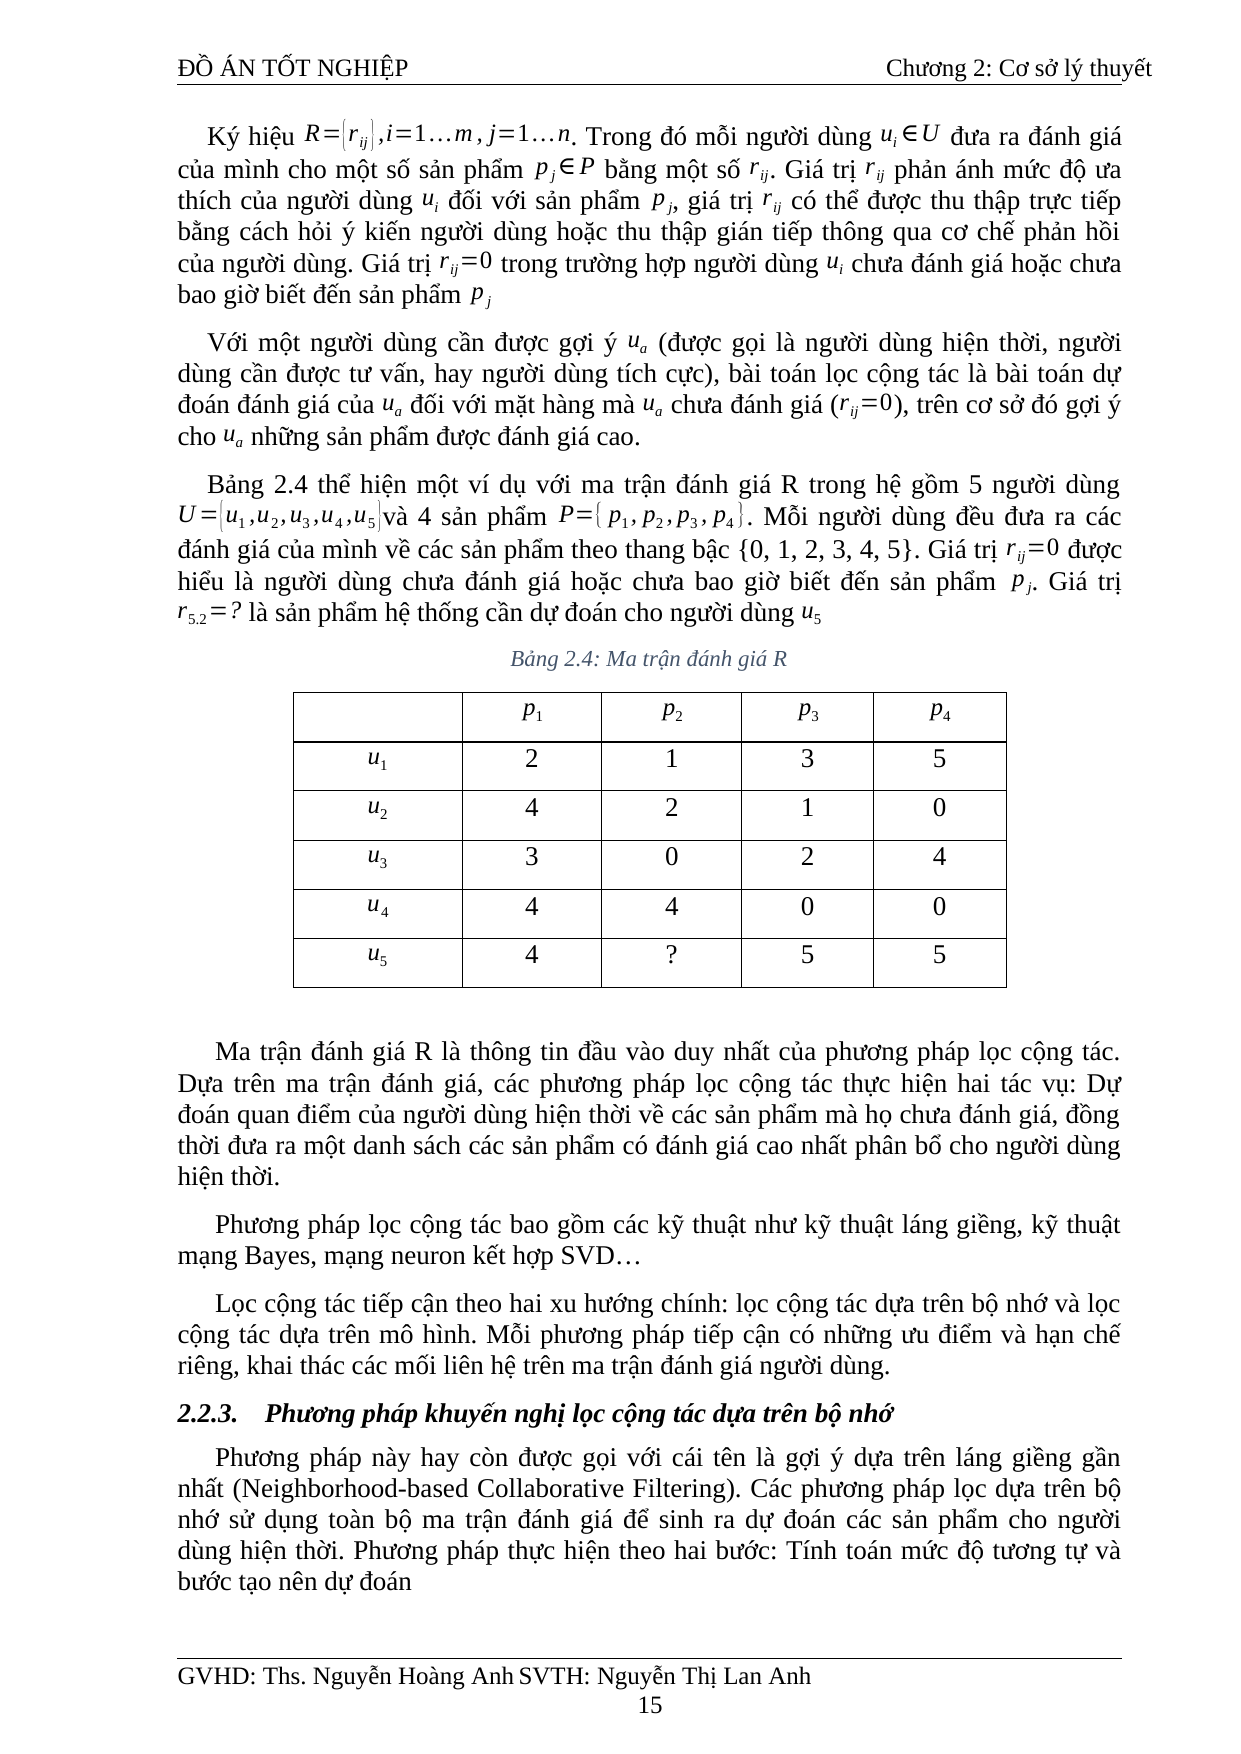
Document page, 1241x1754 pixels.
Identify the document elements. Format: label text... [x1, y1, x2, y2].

subtitle Phương pháp khuyến nghị lọc cộng tác dựa trên bộ nhớ [177, 1397, 1122, 1428]
table_cell 2 [742, 841, 873, 888]
table_cell 3 [463, 841, 601, 888]
table_cell 5 [874, 939, 1006, 987]
table_cell 3 [742, 743, 873, 790]
table_cell 1 [602, 743, 741, 790]
table_header [294, 693, 462, 741]
table_cell [294, 791, 462, 839]
table_cell 0 [874, 791, 1006, 839]
table_cell 2 [463, 743, 601, 790]
table_header [874, 693, 1006, 741]
table_cell 2 [602, 791, 741, 839]
table_cell [294, 939, 462, 987]
table_cell 0 [874, 890, 1006, 938]
text Ký hiệu . Trong đó mỗi người dùng đưa ra đánh giá của mình cho một số sản phẩm bằng một số . Giá trị phản ánh mức độ ưa thích của người dùng đối với sản phẩm , giá trị có thể được thu thập trực tiếp bằng cách hỏi ý kiến người dùng hoặc thu thập gián tiếp thông qua cơ chế phản hồi của người dùng. Giá trị trong trường hợp người dùng chưa đánh giá hoặc chưa bao giờ biết đến sản phẩm [177, 118, 1122, 309]
text Phương pháp này hay còn được gọi với cái tên là gợi ý dựa trên láng giềng gần nhất (Neighborhood-based Collaborative Filtering). Các phương pháp lọc dựa trên bộ nhớ sử dụng toàn bộ ma trận đánh giá để sinh ra dự đoán các sản phẩm cho người dùng hiện thời. Phương pháp thực hiện theo hai bước: Tính toán mức độ tương tự và bước tạo nên dự đoán [177, 1441, 1122, 1596]
table_header [602, 693, 741, 741]
table_header [742, 693, 873, 741]
table_cell 5 [874, 743, 1006, 790]
text Bảng 2.4: Ma trận đánh giá R [177, 645, 1122, 671]
text Phương pháp lọc cộng tác bao gồm các kỹ thuật như kỹ thuật láng giềng, kỹ thuật mạng Bayes, mạng neuron kết hợp SVD… [177, 1208, 1122, 1270]
table_cell 1 [742, 791, 873, 839]
table_cell 4 [463, 791, 601, 839]
table_cell 0 [602, 841, 741, 888]
table_cell 5 [742, 939, 873, 987]
table_cell 4 [874, 841, 1006, 888]
table_header [463, 693, 601, 741]
table_cell 4 [463, 939, 601, 987]
text Bảng 2.4 thể hiện một ví dụ với ma trận đánh giá R trong hệ gồm 5 người dùng và 4 sản phẩm . Mỗi người dùng đều đưa ra các đánh giá của mình về các sản phẩm theo thang bậc {0, 1, 2, 3, 4, 5}. Giá trị được hiểu là người dùng chưa đánh giá hoặc chưa bao giờ biết đến sản phẩm . Giá trị là sản phẩm hệ thống cần dự đoán cho người dùng [177, 468, 1122, 628]
table_cell [294, 890, 462, 938]
text Với một người dùng cần được gợi ý (được gọi là người dùng hiện thời, người dùng cần được tư vấn, hay người dùng tích cực), bài toán lọc cộng tác là bài toán dự đoán đánh giá của đối với mặt hàng mà chưa đánh giá (), trên cơ sở đó gợi ý cho những sản phẩm được đánh giá cao. [177, 326, 1122, 451]
table_cell ? [602, 939, 741, 987]
table_cell [294, 743, 462, 790]
table_cell [294, 841, 462, 888]
table_cell 0 [742, 890, 873, 938]
text Ma trận đánh giá R là thông tin đầu vào duy nhất của phương pháp lọc cộng tác. Dựa trên ma trận đánh giá, các phương pháp lọc cộng tác thực hiện hai tác vụ: Dự đoán quan điểm của người dùng hiện thời về các sản phẩm mà họ chưa đánh giá, đồng thời đưa ra một danh sách các sản phẩm có đánh giá cao nhất phân bổ cho người dùng hiện thời. [177, 1036, 1122, 1191]
table_cell 4 [463, 890, 601, 938]
table_cell 4 [602, 890, 741, 938]
text Lọc cộng tác tiếp cận theo hai xu hướng chính: lọc cộng tác dựa trên bộ nhớ và lọc cộng tác dựa trên mô hình. Mỗi phương pháp tiếp cận có những ưu điểm và hạn chế riêng, khai thác các mối liên hệ trên ma trận đánh giá người dùng. [177, 1287, 1122, 1380]
